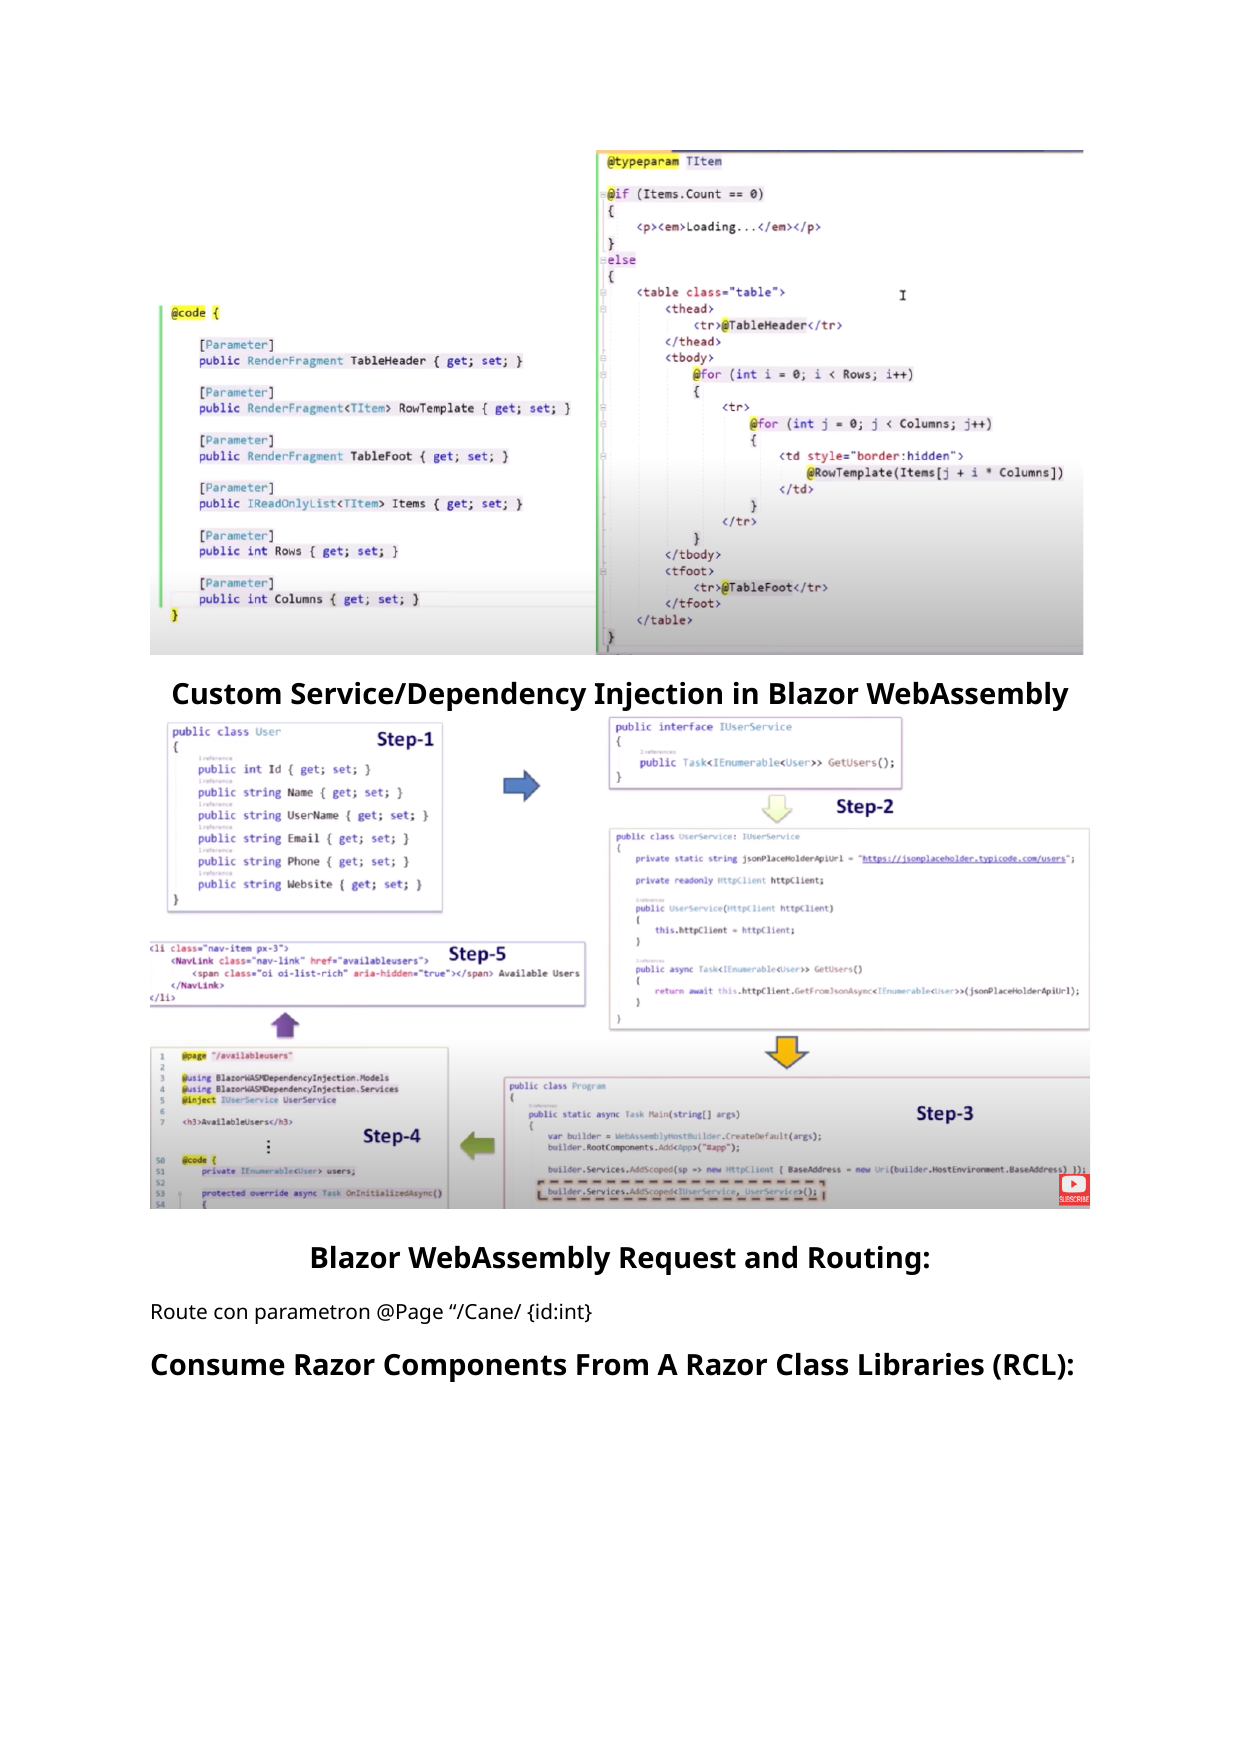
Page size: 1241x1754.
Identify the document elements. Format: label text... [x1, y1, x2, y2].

picture [150, 150, 1084, 655]
text Custom Service/Dependency Injection in Blazor WebAssembly [150, 673, 1090, 715]
text Route con parametron @Page “/Cane/ {id:int} [150, 1297, 1090, 1325]
text Blazor WebAssembly Request and Routing: [150, 1237, 1090, 1277]
picture [150, 715, 1091, 1209]
text Consume Razor Components From A Razor Class Libraries (RCL): [150, 1344, 1090, 1384]
